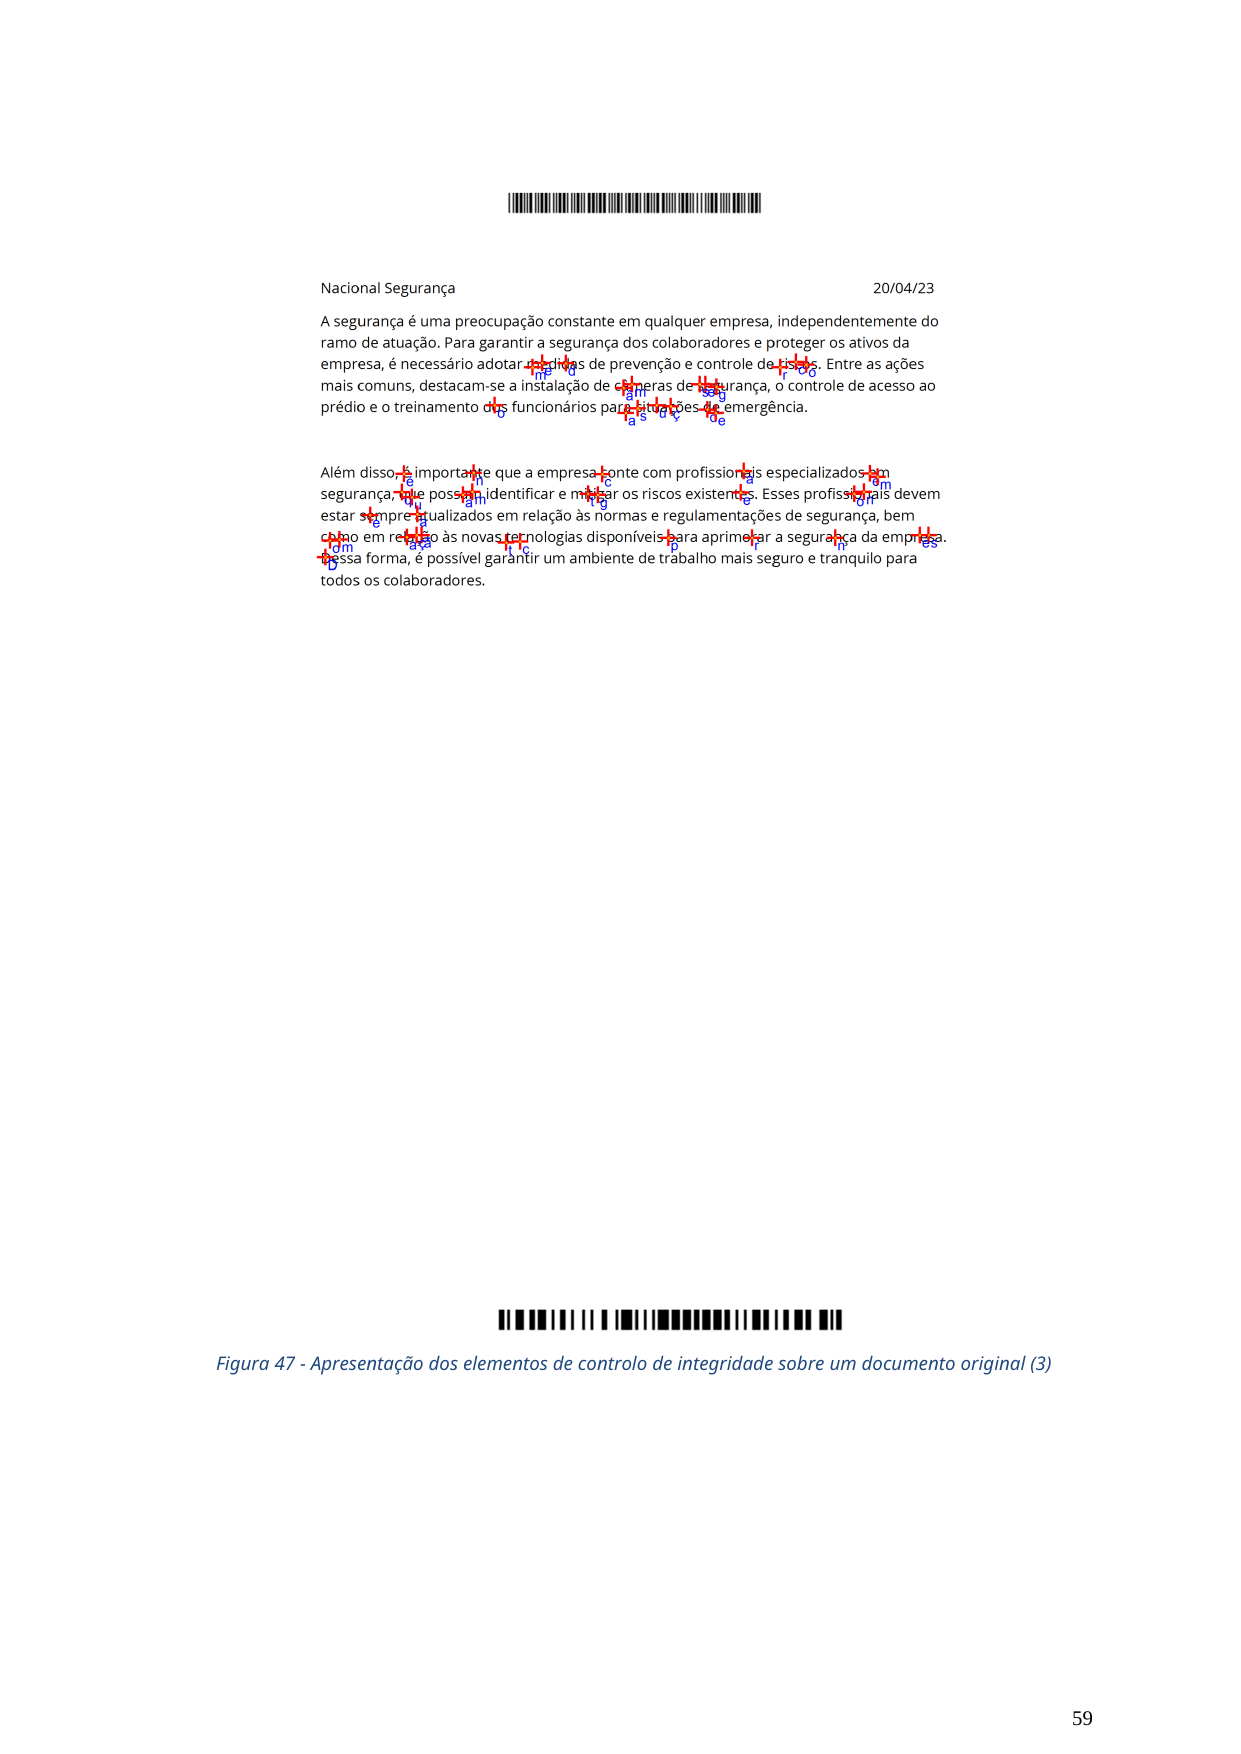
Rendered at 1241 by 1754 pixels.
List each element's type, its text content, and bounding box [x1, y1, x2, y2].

picture [220, 177, 1050, 1351]
text Figura 47 - Apresentação dos elementos de controlo de integridade sobre um documento original (3) [177, 1350, 1092, 1376]
